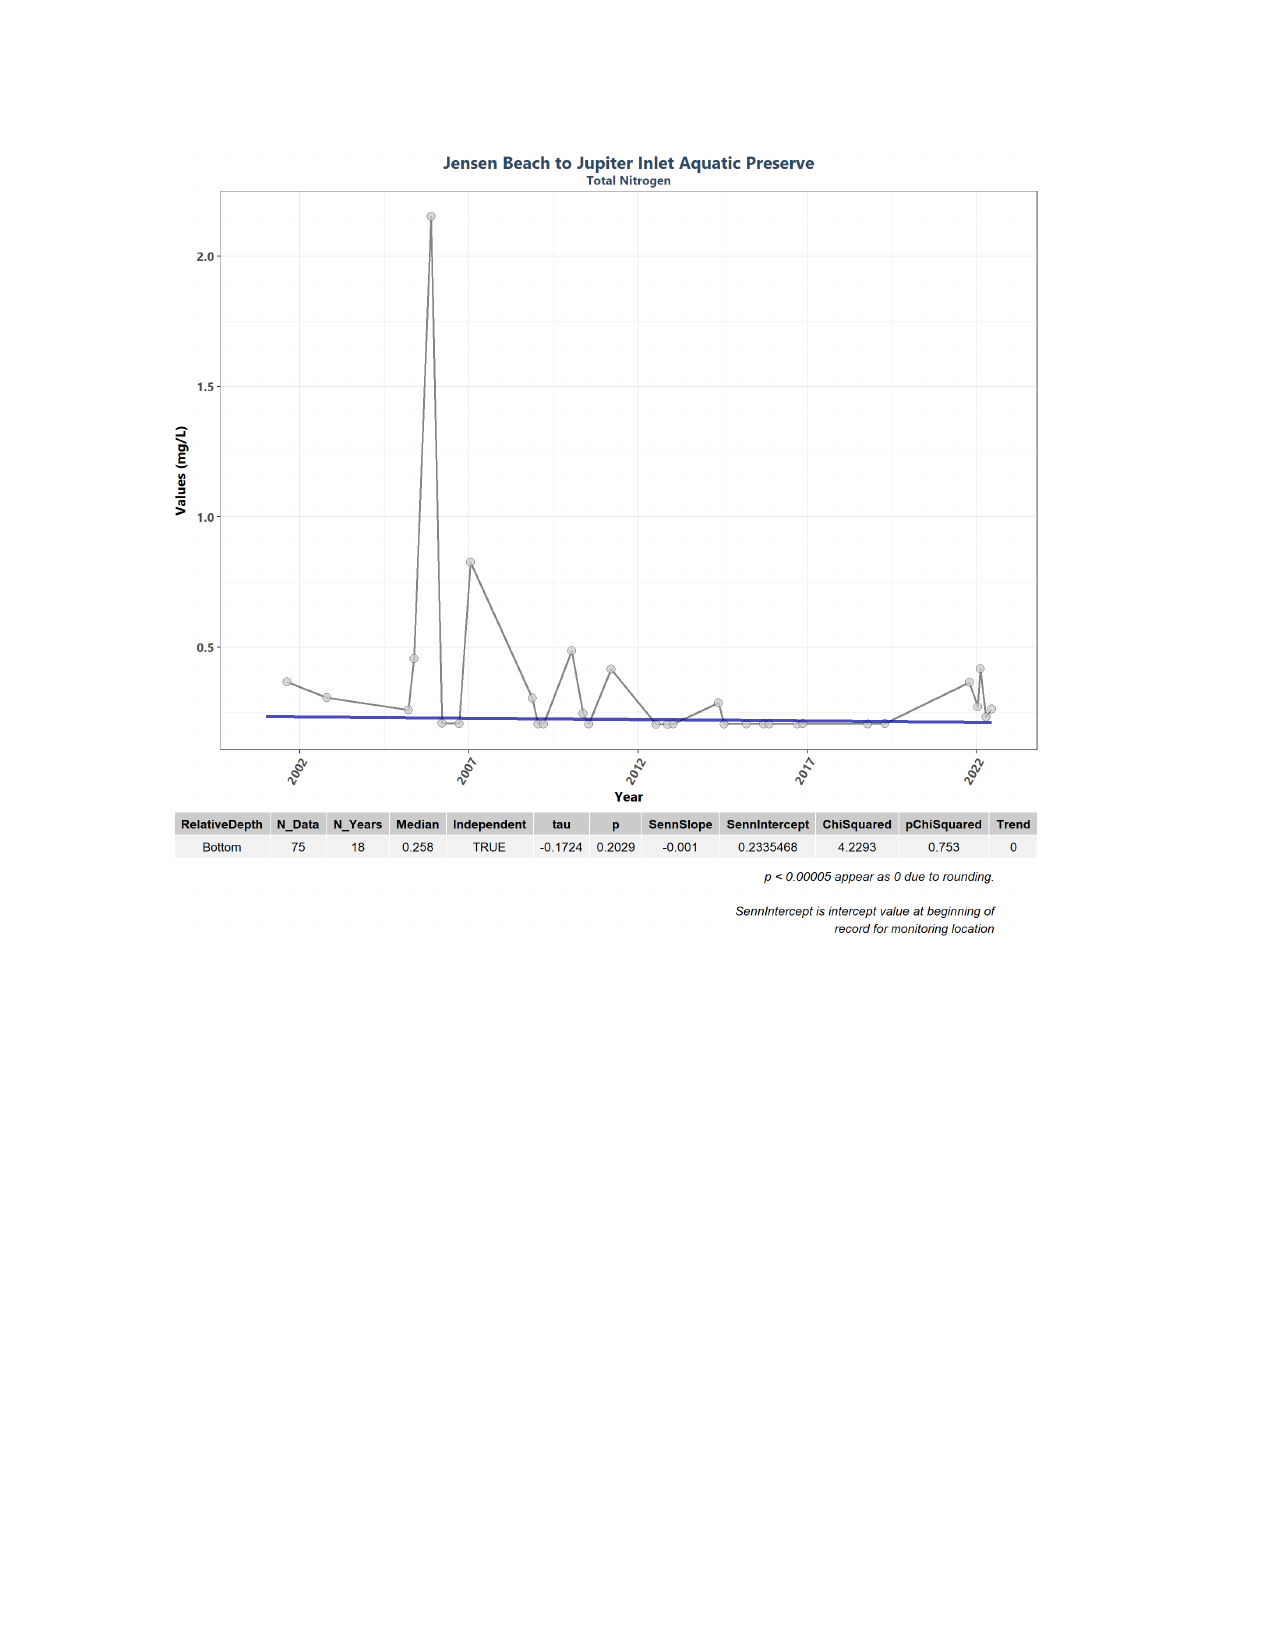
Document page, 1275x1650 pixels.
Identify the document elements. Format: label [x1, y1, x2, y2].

picture [168, 150, 1044, 938]
